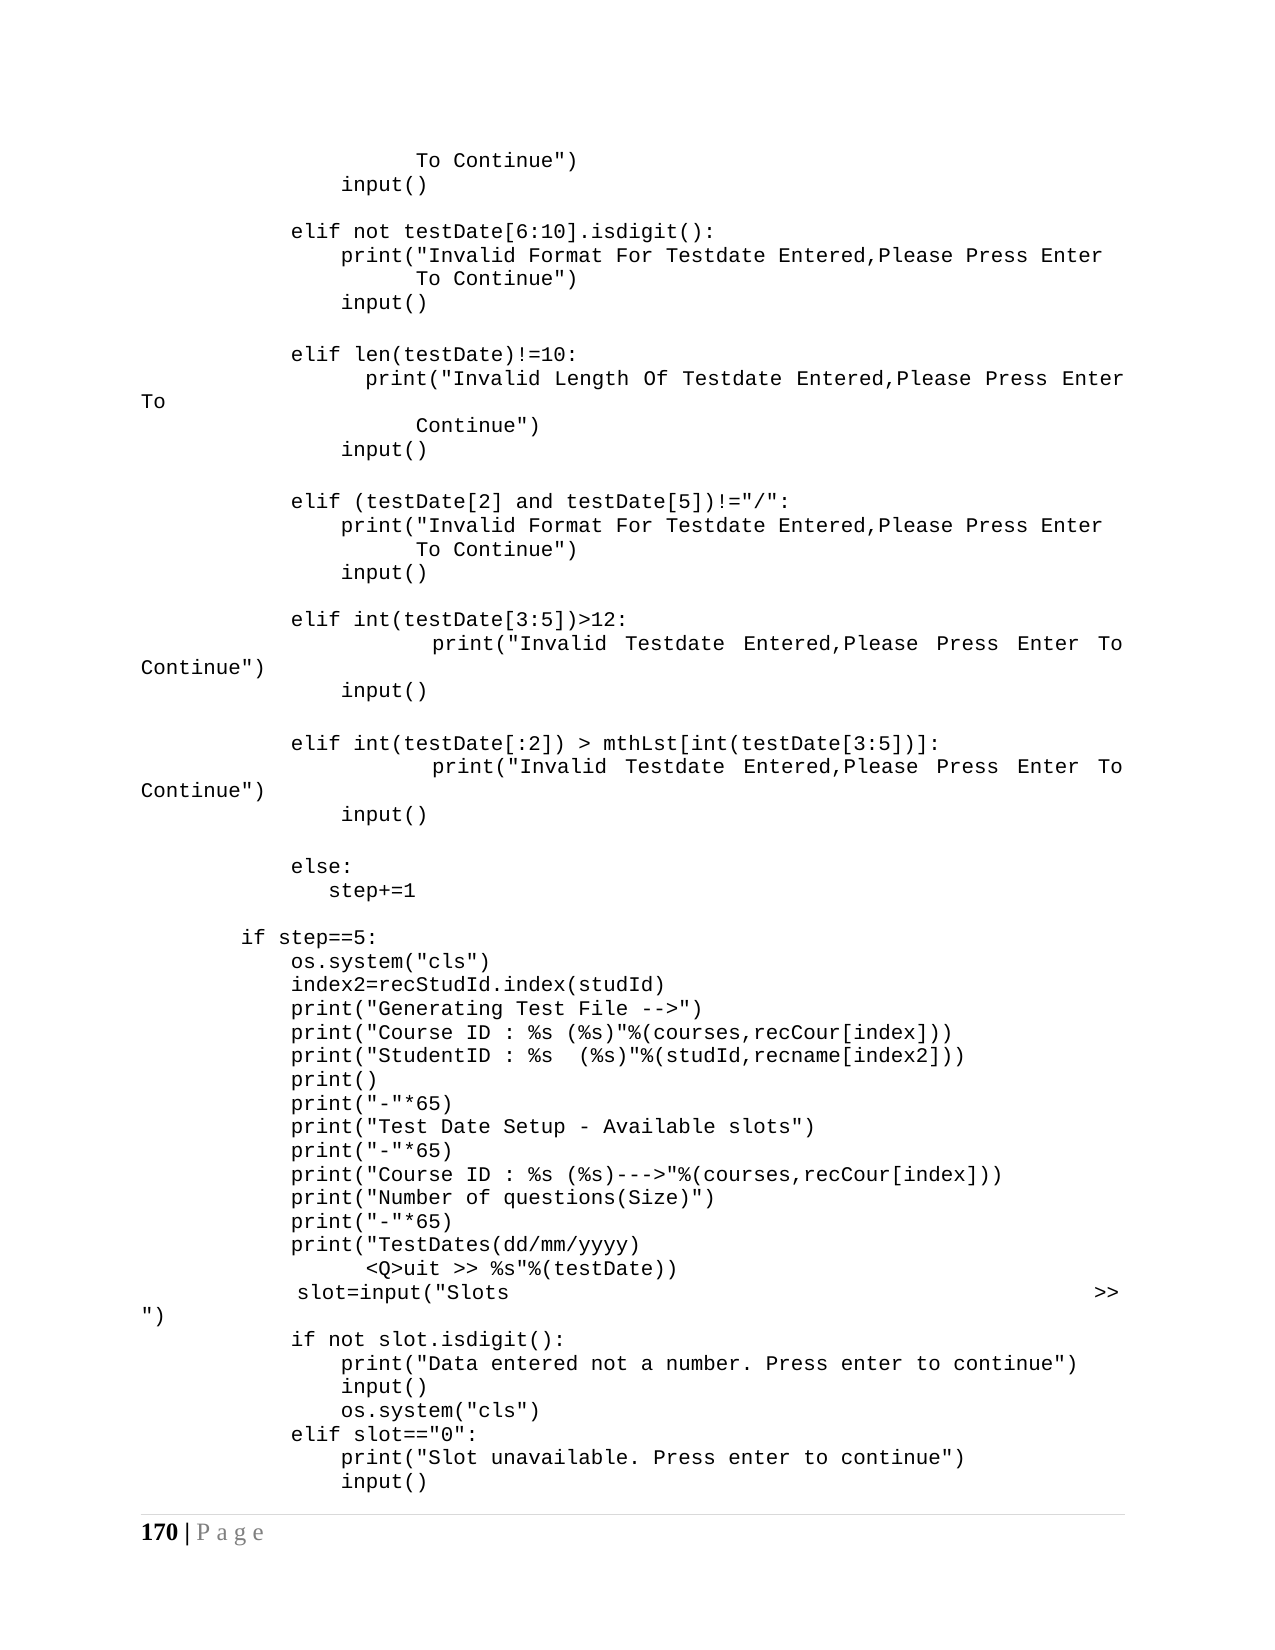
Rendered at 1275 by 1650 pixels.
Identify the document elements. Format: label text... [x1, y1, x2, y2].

text <Q>uit >> %s"%(testDate)) [291, 1258, 1125, 1282]
text print("-"*65) [141, 1140, 1125, 1163]
text index2=recStudId.index(studId) [141, 974, 1125, 998]
text elif not testDate[6:10].isdigit(): [141, 221, 1125, 244]
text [141, 244, 1125, 268]
text input() [141, 562, 1125, 586]
text input() [141, 680, 1125, 704]
text print("StudentID : %s (%s)"%(studId,recname[index2])) [141, 1045, 1125, 1069]
text if not slot.isdigit(): [141, 1329, 1125, 1353]
text elif int(testDate[:2]) > mthLst[int(testDate[3:5])]: [141, 733, 1125, 756]
text os.system("cls") [141, 1400, 1125, 1424]
text input() [141, 804, 1125, 827]
text Continue") [366, 415, 1125, 439]
text input() [141, 174, 1125, 197]
text print("Invalid Format For Testdate Entered,Please Press Enter [141, 515, 1125, 538]
text elif int(testDate[3:5])>12: [141, 609, 1125, 633]
text print("-"*65) [141, 1211, 1125, 1234]
text input() [141, 439, 1125, 462]
text step+=1 [141, 880, 1125, 903]
text To Continue") [291, 150, 1125, 174]
text print() [141, 1069, 1125, 1093]
text input() [141, 1471, 1125, 1494]
text else: [141, 856, 1125, 880]
text slot=input("Slots >> ") [141, 1282, 1125, 1329]
text To Continue") [366, 268, 1125, 292]
text To Continue") [291, 538, 1125, 562]
text elif len(testDate)!=10: [141, 344, 1125, 368]
text input() [141, 292, 1125, 316]
text print("Generating Test File -->") [141, 998, 1125, 1022]
text print("Data entered not a number. Press enter to continue") [141, 1353, 1125, 1376]
text print("Test Date Setup - Available slots") [141, 1116, 1125, 1140]
text if step==5: [141, 927, 1125, 951]
text print("Course ID : %s (%s)"%(courses,recCour[index])) [141, 1022, 1125, 1045]
text print("Course ID : %s (%s)--->"%(courses,recCour[index])) [141, 1163, 1125, 1187]
text print("-"*65) [141, 1093, 1125, 1116]
text print("TestDates(dd/mm/yyyy) [141, 1234, 1125, 1258]
text print("Invalid Length Of Testdate Entered,Please Press Enter To [141, 368, 1125, 415]
text print("Number of questions(Size)") [141, 1187, 1125, 1211]
text os.system("cls") [141, 951, 1125, 974]
text print("Invalid Testdate Entered,Please Press Enter To Continue") [141, 633, 1125, 680]
text elif slot=="0": [141, 1424, 1125, 1447]
text input() [141, 1376, 1125, 1400]
text print("Invalid Testdate Entered,Please Press Enter To Continue") [141, 756, 1125, 804]
text print("Slot unavailable. Press enter to continue") [141, 1447, 1125, 1471]
text elif (testDate[2] and testDate[5])!="/": [141, 491, 1125, 515]
